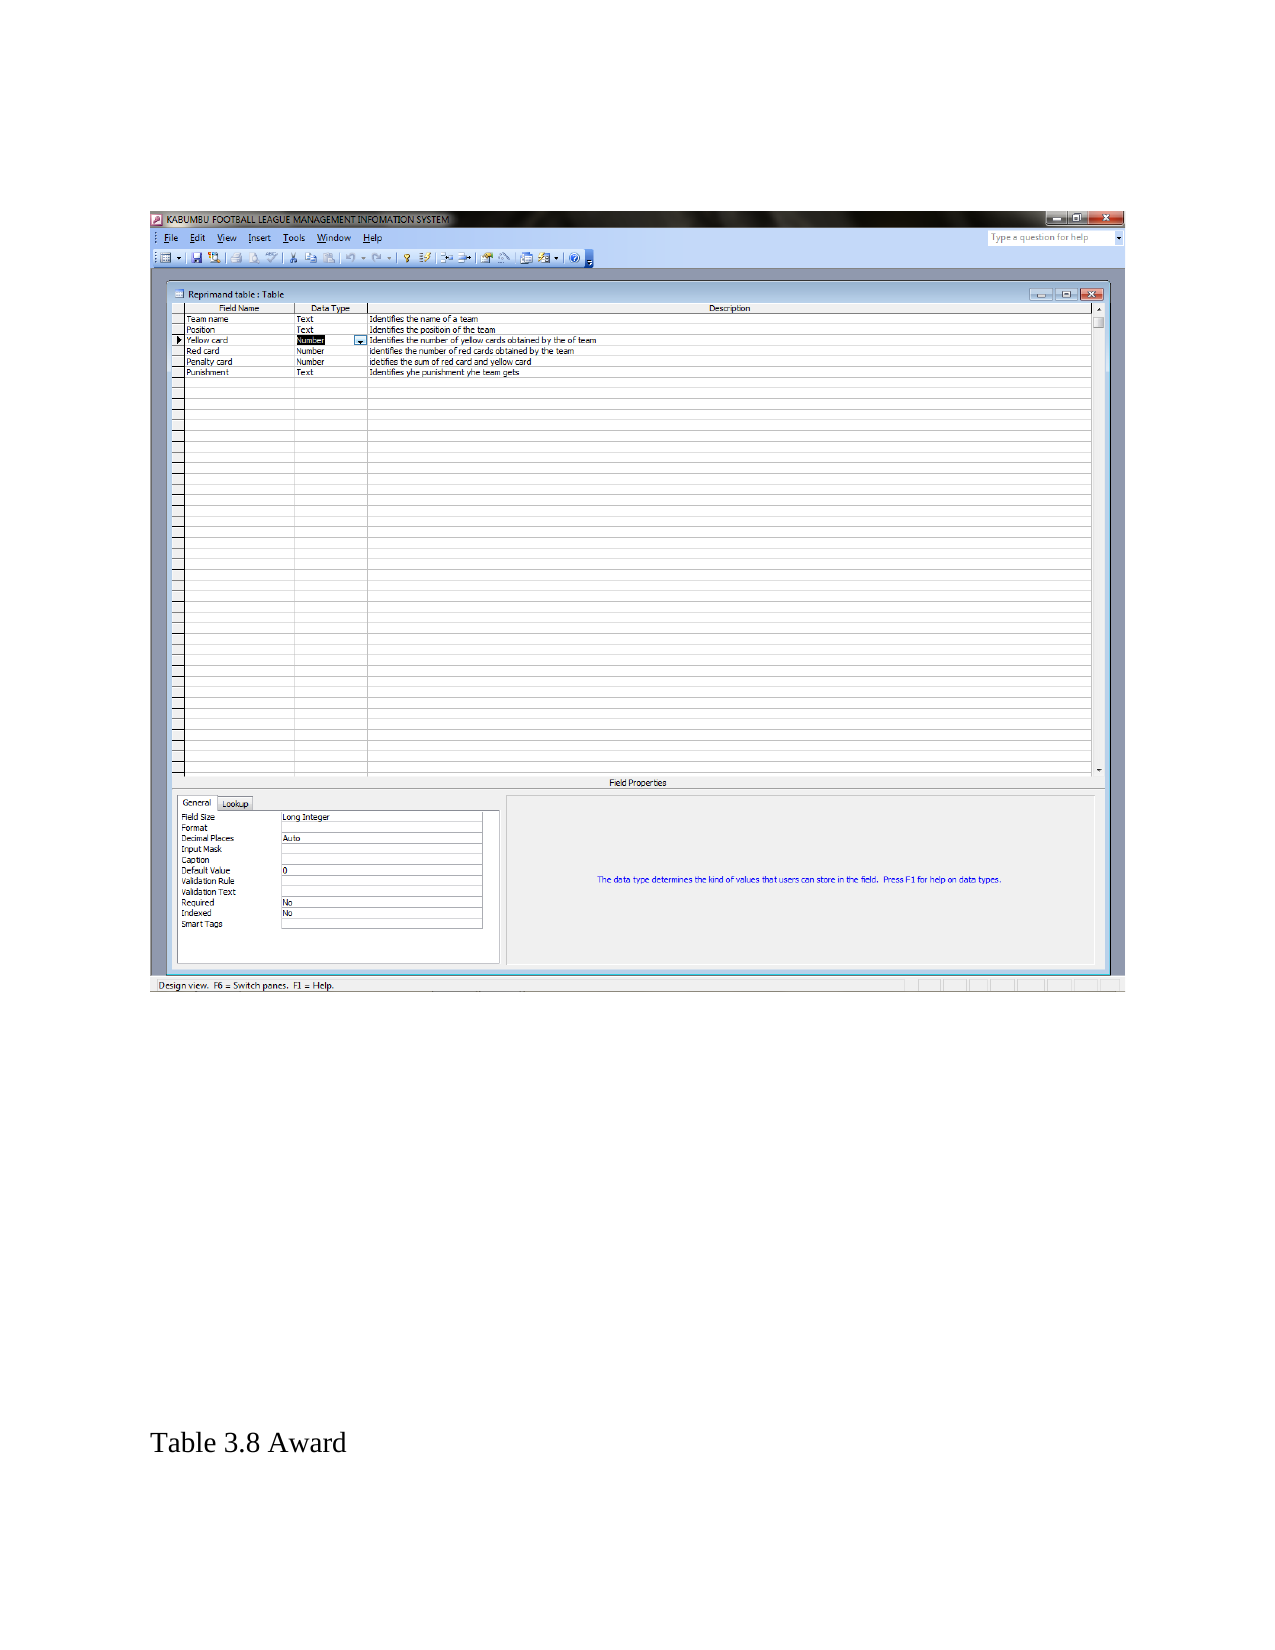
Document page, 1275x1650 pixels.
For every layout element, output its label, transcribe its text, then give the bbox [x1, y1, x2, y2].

picture [150, 211, 1125, 992]
text Table 3.8 Award [150, 1425, 1125, 1459]
